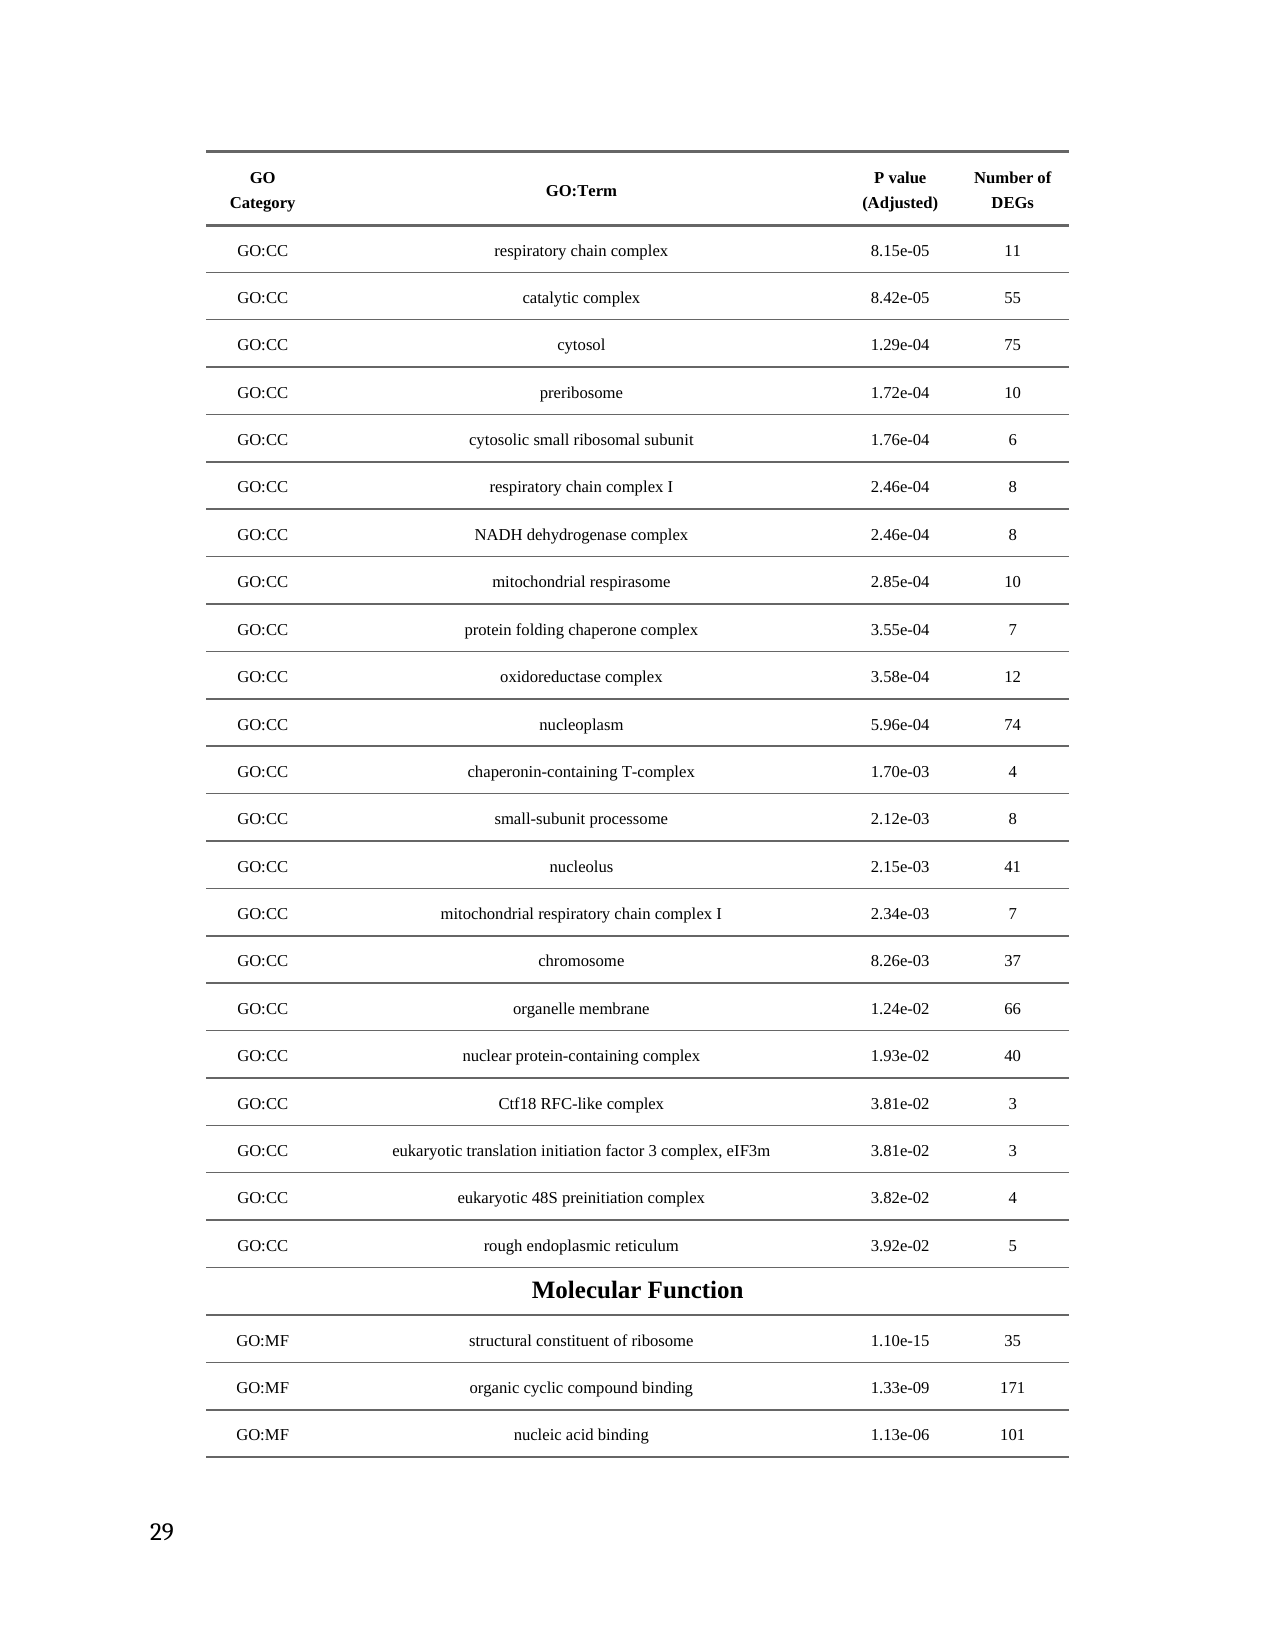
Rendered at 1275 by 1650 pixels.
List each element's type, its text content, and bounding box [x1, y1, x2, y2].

table_cell 4 [956, 1173, 1069, 1219]
table_cell 7 [956, 605, 1069, 651]
table_cell nuclear protein-containing complex [319, 1031, 844, 1077]
table_cell GO:MF [206, 1363, 319, 1409]
table_cell oxidoreductase complex [319, 652, 844, 698]
table_cell chaperonin-containing T-complex [319, 747, 844, 793]
table_cell cytosolic small ribosomal subunit [319, 415, 844, 461]
table_cell 171 [956, 1363, 1069, 1409]
table_cell 8 [956, 463, 1069, 508]
table_cell GO:CC [206, 747, 319, 793]
table_cell 1.10e-15 [844, 1316, 956, 1361]
table_cell 2.34e-03 [844, 889, 956, 935]
table_cell 1.72e-04 [844, 368, 956, 413]
table_cell GO:CC [206, 1126, 319, 1172]
table_cell catalytic complex [319, 273, 844, 319]
table_cell 8 [956, 794, 1069, 840]
table_cell structural constituent of ribosome [319, 1316, 844, 1361]
table_cell GO:CC [206, 463, 319, 508]
table_cell GO:CC [206, 510, 319, 556]
table_cell 3.58e-04 [844, 652, 956, 698]
table_cell 37 [956, 937, 1069, 982]
table_cell 5.96e-04 [844, 700, 956, 745]
table_cell 2.15e-03 [844, 842, 956, 887]
table_header P value (Adjusted) [844, 153, 956, 224]
table_cell GO:CC [206, 320, 319, 366]
table_cell GO:CC [206, 605, 319, 651]
table_cell organelle membrane [319, 984, 844, 1030]
table_cell organic cyclic compound binding [319, 1363, 844, 1409]
table_cell 6 [956, 415, 1069, 461]
table_cell 75 [956, 320, 1069, 366]
table_cell 10 [956, 368, 1069, 413]
table_cell 1.76e-04 [844, 415, 956, 461]
table_cell GO:CC [206, 652, 319, 698]
table_cell GO:CC [206, 700, 319, 745]
table_cell 3 [956, 1126, 1069, 1172]
table_cell 8.26e-03 [844, 937, 956, 982]
table_cell GO:CC [206, 273, 319, 319]
table_cell 55 [956, 273, 1069, 319]
table_cell GO:CC [206, 368, 319, 413]
table_cell GO:MF [206, 1316, 319, 1361]
table_cell small-subunit processome [319, 794, 844, 840]
table_cell Ctf18 RFC-like complex [319, 1079, 844, 1124]
table_cell 8.42e-05 [844, 273, 956, 319]
table_cell NADH dehydrogenase complex [319, 510, 844, 556]
table_cell 1.33e-09 [844, 1363, 956, 1409]
table_cell 10 [956, 557, 1069, 603]
table_cell protein folding chaperone complex [319, 605, 844, 651]
table_cell 1.29e-04 [844, 320, 956, 366]
table_cell GO:CC [206, 1079, 319, 1124]
table_cell 2.46e-04 [844, 463, 956, 508]
table_cell GO:CC [206, 984, 319, 1030]
table_cell GO:CC [206, 415, 319, 461]
table_cell 4 [956, 747, 1069, 793]
table_cell 66 [956, 984, 1069, 1030]
table_cell GO:CC [206, 937, 319, 982]
table_cell 3.81e-02 [844, 1079, 956, 1124]
table_cell GO:CC [206, 842, 319, 887]
table_cell GO:CC [206, 889, 319, 935]
table_cell mitochondrial respiratory chain complex I [319, 889, 844, 935]
table_cell 3.92e-02 [844, 1221, 956, 1267]
table_cell eukaryotic 48S preinitiation complex [319, 1173, 844, 1219]
table_cell eukaryotic translation initiation factor 3 complex, eIF3m [319, 1126, 844, 1172]
table_cell nucleic acid binding [319, 1411, 844, 1456]
table_header GO Category [206, 153, 319, 224]
table_cell 1.93e-02 [844, 1031, 956, 1077]
table_cell 3.81e-02 [844, 1126, 956, 1172]
table_cell 3.82e-02 [844, 1173, 956, 1219]
table_cell 1.13e-06 [844, 1411, 956, 1456]
table_cell 2.46e-04 [844, 510, 956, 556]
table_cell 2.12e-03 [844, 794, 956, 840]
table_cell 11 [956, 227, 1069, 271]
table_cell GO:CC [206, 1173, 319, 1219]
table_cell 41 [956, 842, 1069, 887]
table_cell 7 [956, 889, 1069, 935]
table_cell respiratory chain complex [319, 227, 844, 271]
table_cell GO:CC [206, 1031, 319, 1077]
table_cell 2.85e-04 [844, 557, 956, 603]
table_cell GO:MF [206, 1411, 319, 1456]
table_cell 74 [956, 700, 1069, 745]
table_cell nucleoplasm [319, 700, 844, 745]
table_cell respiratory chain complex I [319, 463, 844, 508]
table_cell 40 [956, 1031, 1069, 1077]
table_cell Molecular Function [206, 1268, 1069, 1314]
table_cell 3.55e-04 [844, 605, 956, 651]
table_cell 3 [956, 1079, 1069, 1124]
table_cell 35 [956, 1316, 1069, 1361]
table_cell 12 [956, 652, 1069, 698]
table_cell GO:CC [206, 794, 319, 840]
table_cell 1.24e-02 [844, 984, 956, 1030]
table_cell 5 [956, 1221, 1069, 1267]
table_header GO:Term [319, 153, 844, 224]
table_cell 1.70e-03 [844, 747, 956, 793]
table_cell cytosol [319, 320, 844, 366]
table_cell chromosome [319, 937, 844, 982]
table_cell preribosome [319, 368, 844, 413]
table_header Number of DEGs [956, 153, 1069, 224]
table_cell GO:CC [206, 557, 319, 603]
table_cell 101 [956, 1411, 1069, 1456]
table_cell 8.15e-05 [844, 227, 956, 271]
table_cell GO:CC [206, 1221, 319, 1267]
table_cell rough endoplasmic reticulum [319, 1221, 844, 1267]
table_cell GO:CC [206, 227, 319, 271]
table_cell nucleolus [319, 842, 844, 887]
table_cell 8 [956, 510, 1069, 556]
table_cell mitochondrial respirasome [319, 557, 844, 603]
